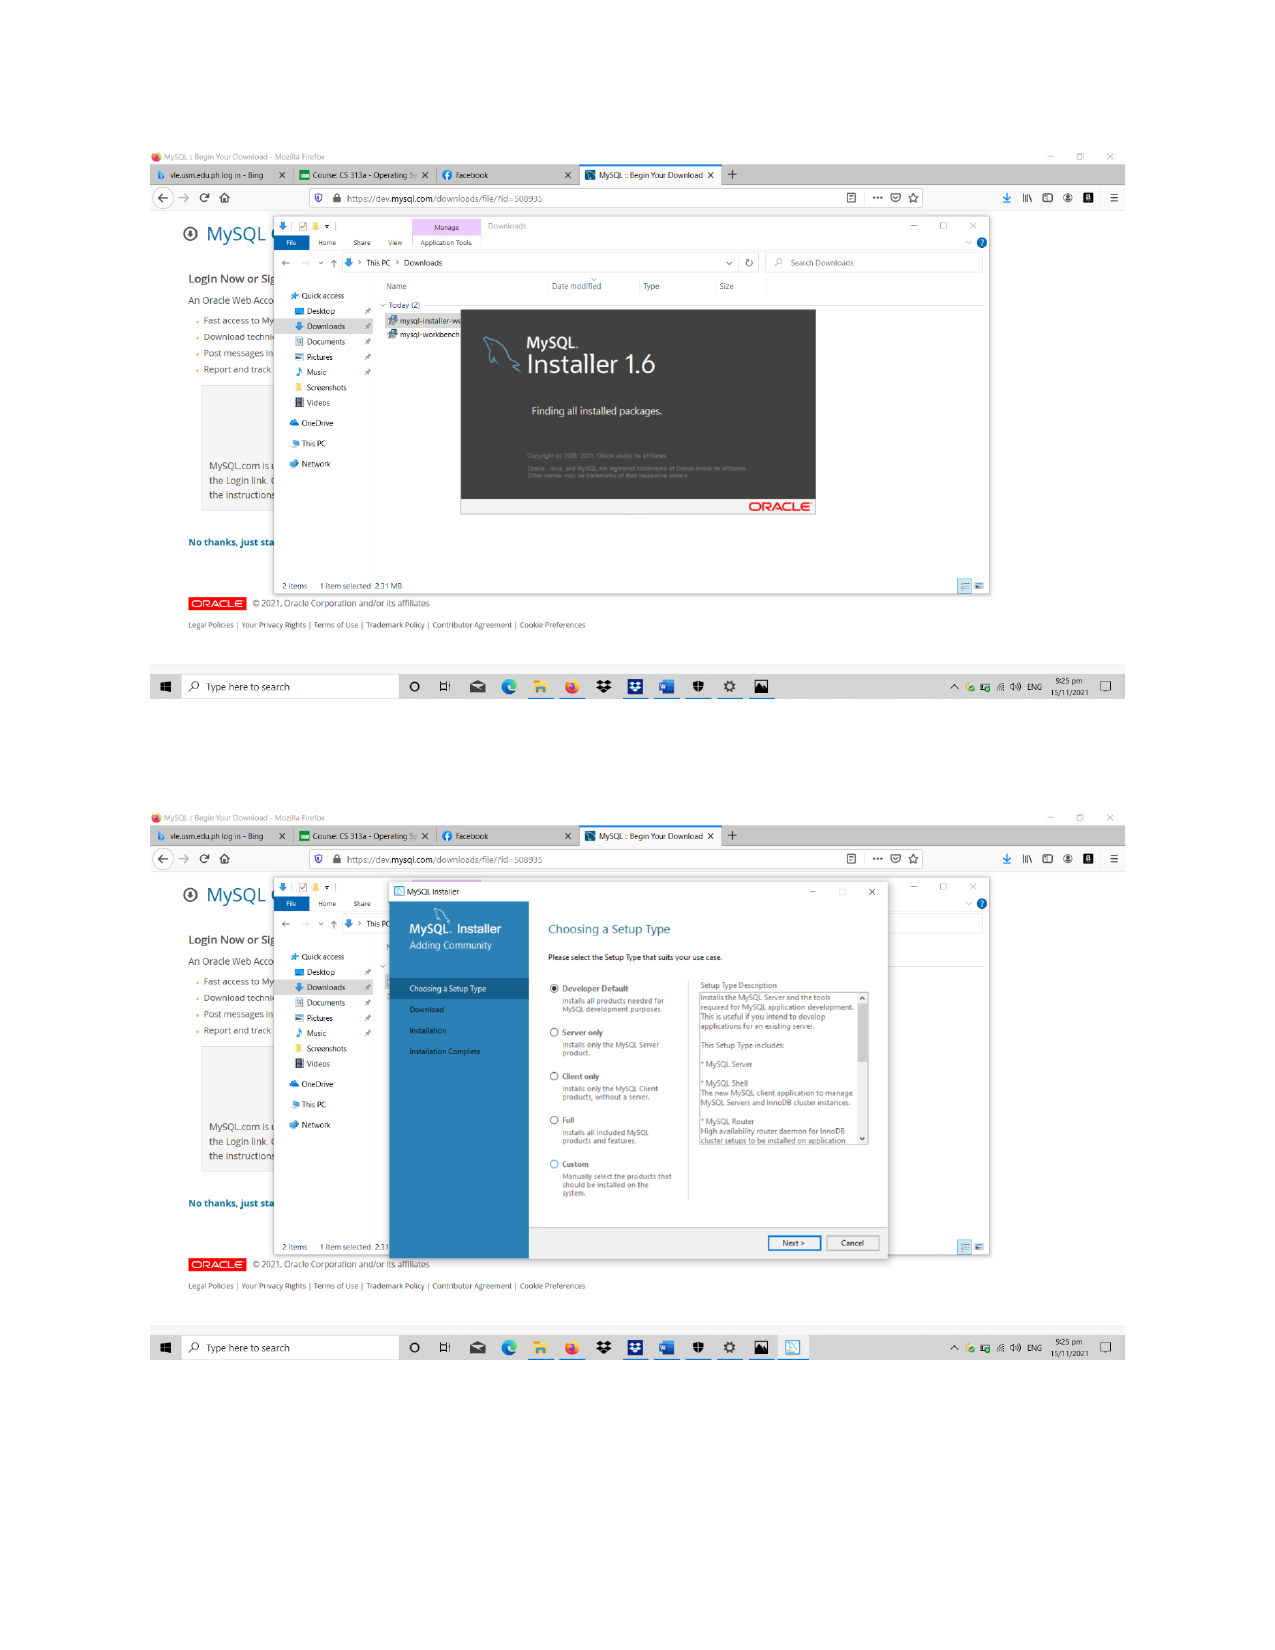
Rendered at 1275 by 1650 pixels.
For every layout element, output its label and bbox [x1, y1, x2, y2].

picture [150, 811, 1125, 1360]
picture [150, 150, 1125, 699]
